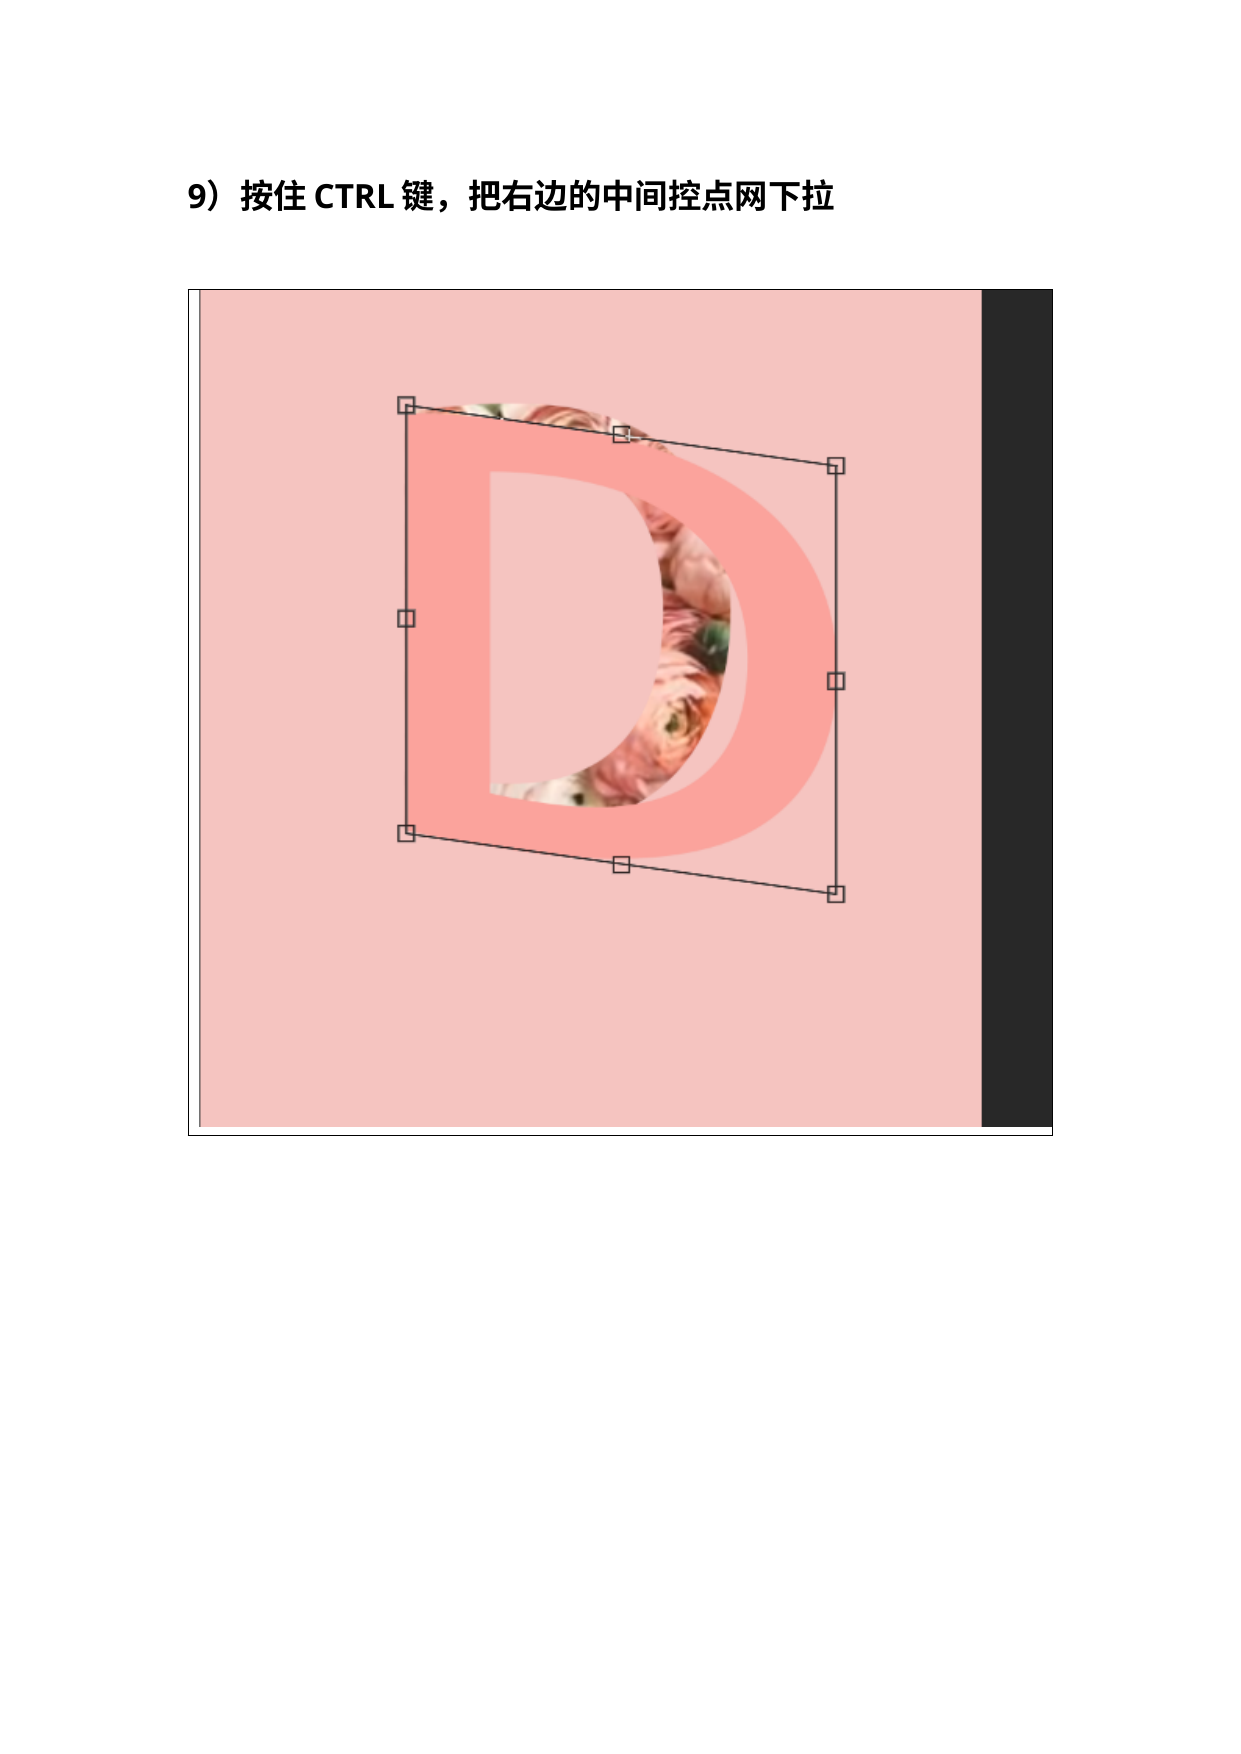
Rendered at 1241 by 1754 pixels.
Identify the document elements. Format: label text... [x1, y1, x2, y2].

table_header [189, 290, 1052, 1135]
picture [199, 290, 1053, 1127]
subtitle 9）按住CTRL键，把右边的中间控点网下拉 [187, 162, 1053, 227]
